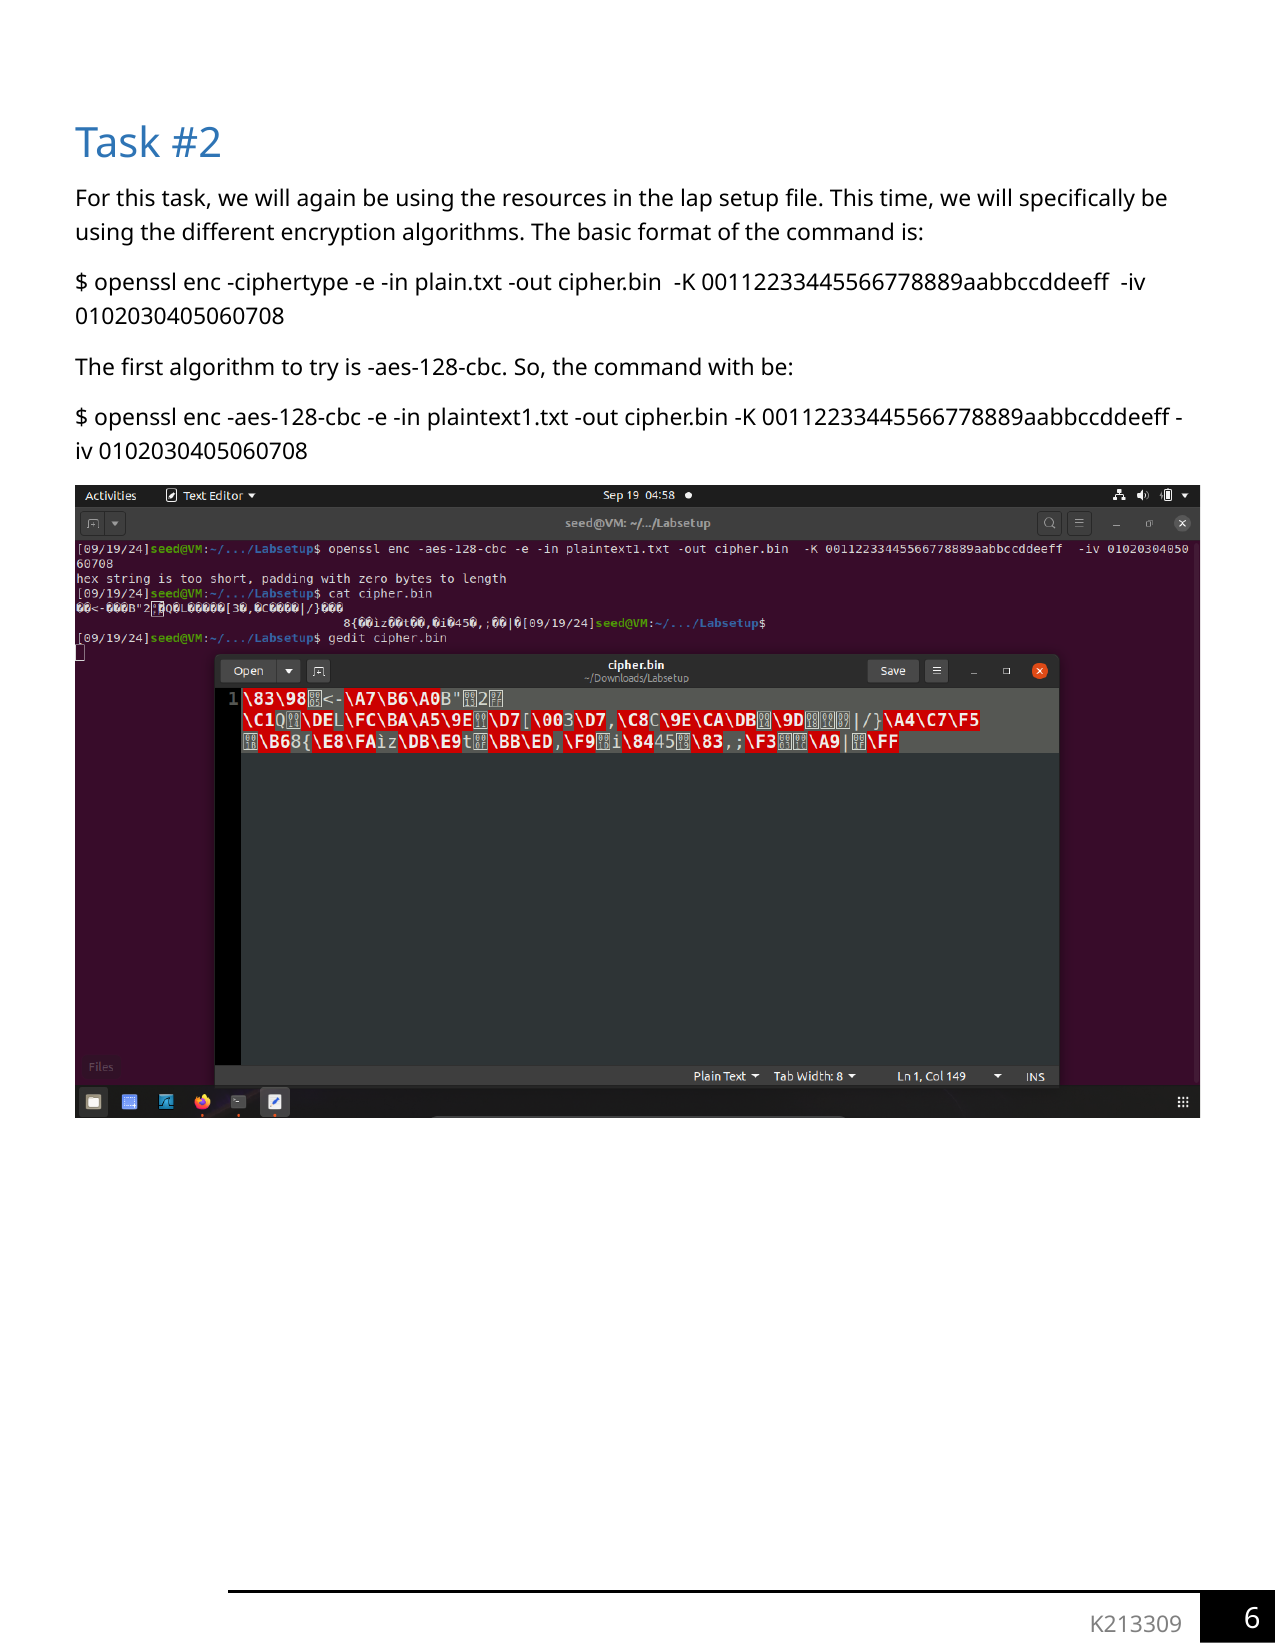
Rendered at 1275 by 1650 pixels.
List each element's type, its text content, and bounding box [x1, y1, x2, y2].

subtitle Task #2 [75, 112, 1200, 169]
text $ openssl enc -aes-128-cbc -e -in plaintext1.txt -out cipher.bin -K 00112233445566778889aabbccddeeff -iv 0102030405060708 [75, 401, 1200, 466]
text For this task, we will again be using the resources in the lap setup file. This time, we will specifically be using the different encryption algorithms. The basic format of the command is: [75, 182, 1200, 247]
picture [75, 485, 1200, 1118]
text $ openssl enc -ciphertype -e -in plain.txt -out cipher.bin -K 00112233445566778889aabbccddeeff -iv 0102030405060708 [75, 266, 1200, 331]
text The first algorithm to try is -aes-128-cbc. So, the command with be: [75, 350, 1200, 382]
